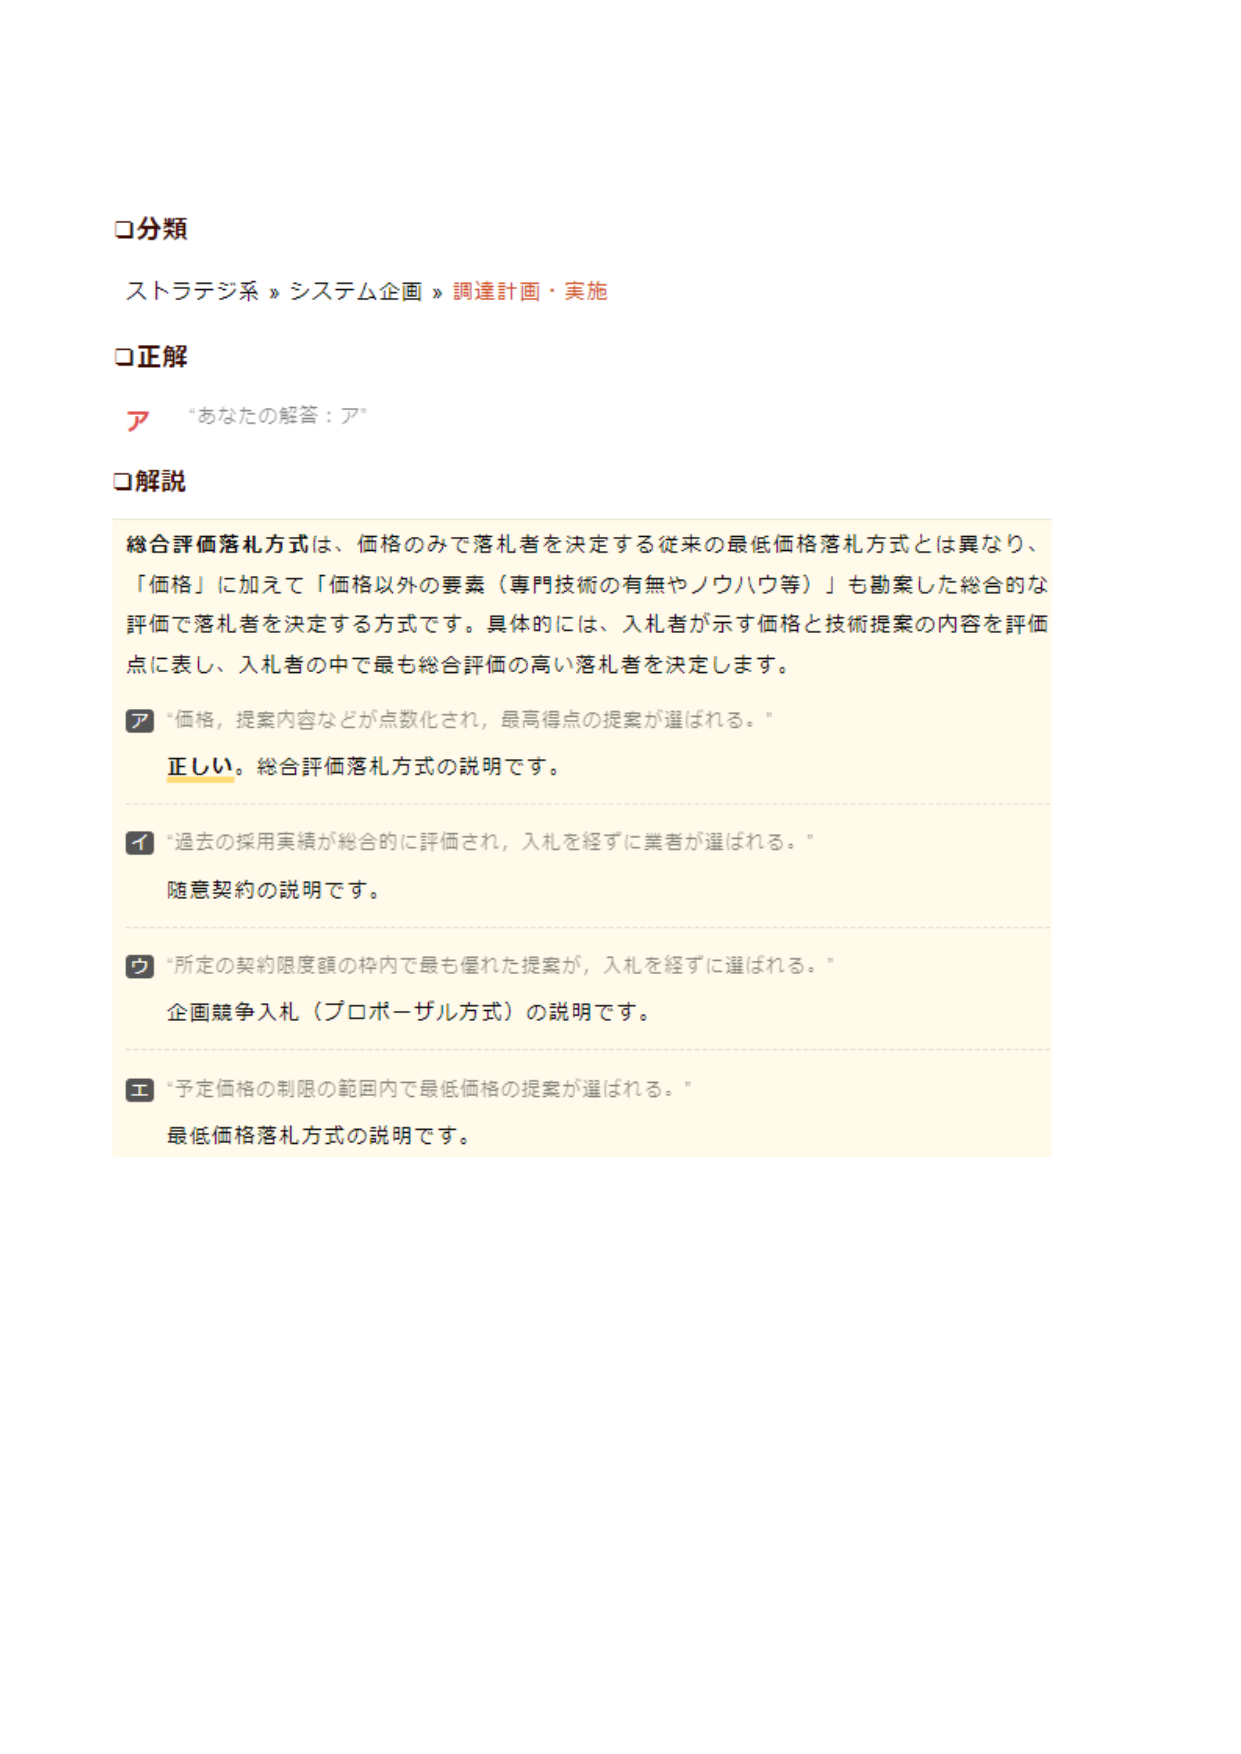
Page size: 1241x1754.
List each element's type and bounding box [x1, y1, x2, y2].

picture [112, 202, 788, 440]
picture [112, 464, 1052, 1157]
